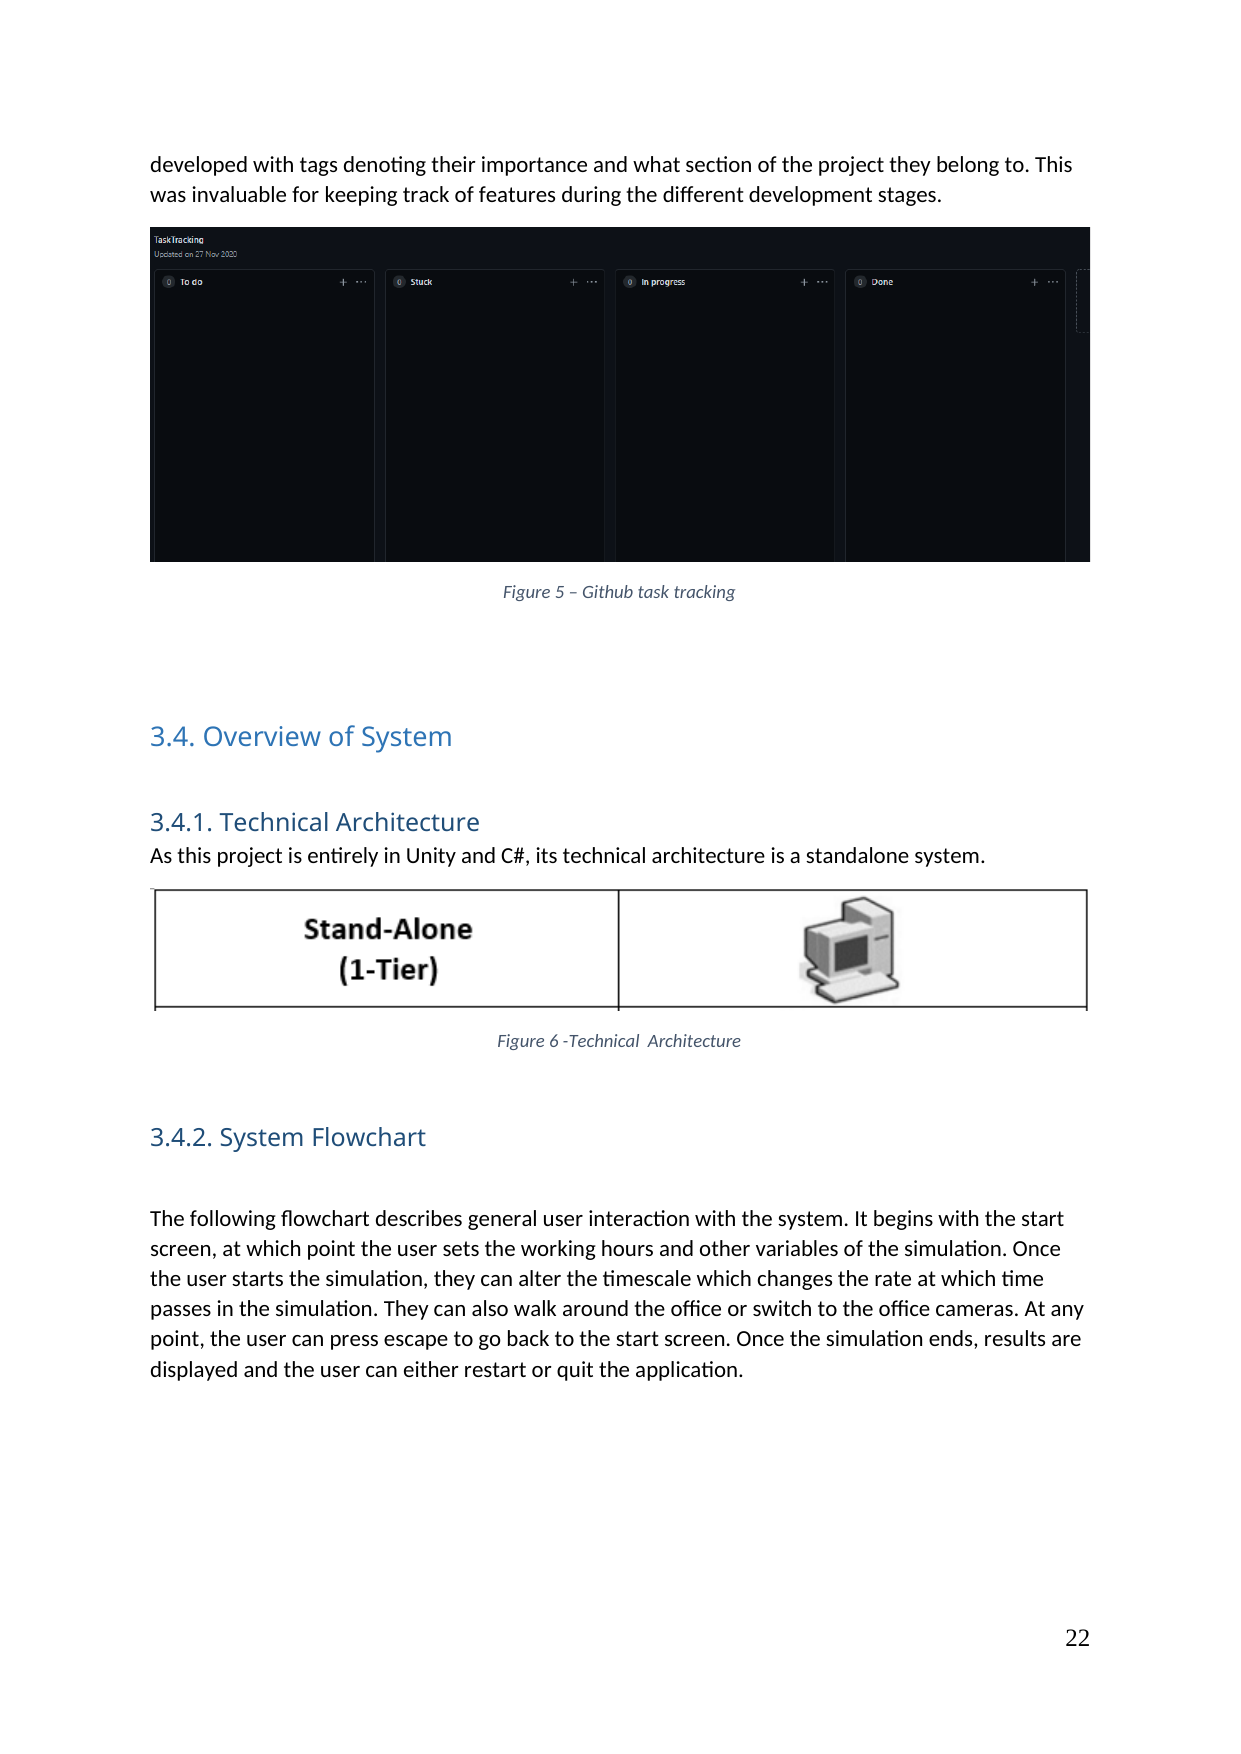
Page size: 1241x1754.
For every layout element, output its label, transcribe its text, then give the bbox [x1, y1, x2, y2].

picture [150, 227, 1091, 562]
subtitle 3.4. Overview of System [150, 718, 1090, 755]
text The following flowchart describes general user interaction with the system. It begins with the start screen, at which point the user sets the working hours and other variables of the simulation. Once the user starts the simulation, they can alter the timescale which changes the rate at which time passes in the simulation. They can also walk around the office or switch to the office cameras. At any point, the user can press escape to go back to the start screen. Once the simulation ends, results are displayed and the user can either restart or quit the application. [150, 1204, 1090, 1383]
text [150, 150, 1090, 208]
text As this project is entirely in Unity and C#, its technical architecture is a standalone system. [150, 841, 1090, 869]
picture [150, 888, 1091, 1011]
subtitle 3.4.1. Technical Architecture [150, 804, 1090, 838]
subtitle 3.4.2. System Flowchart [150, 1120, 1090, 1154]
